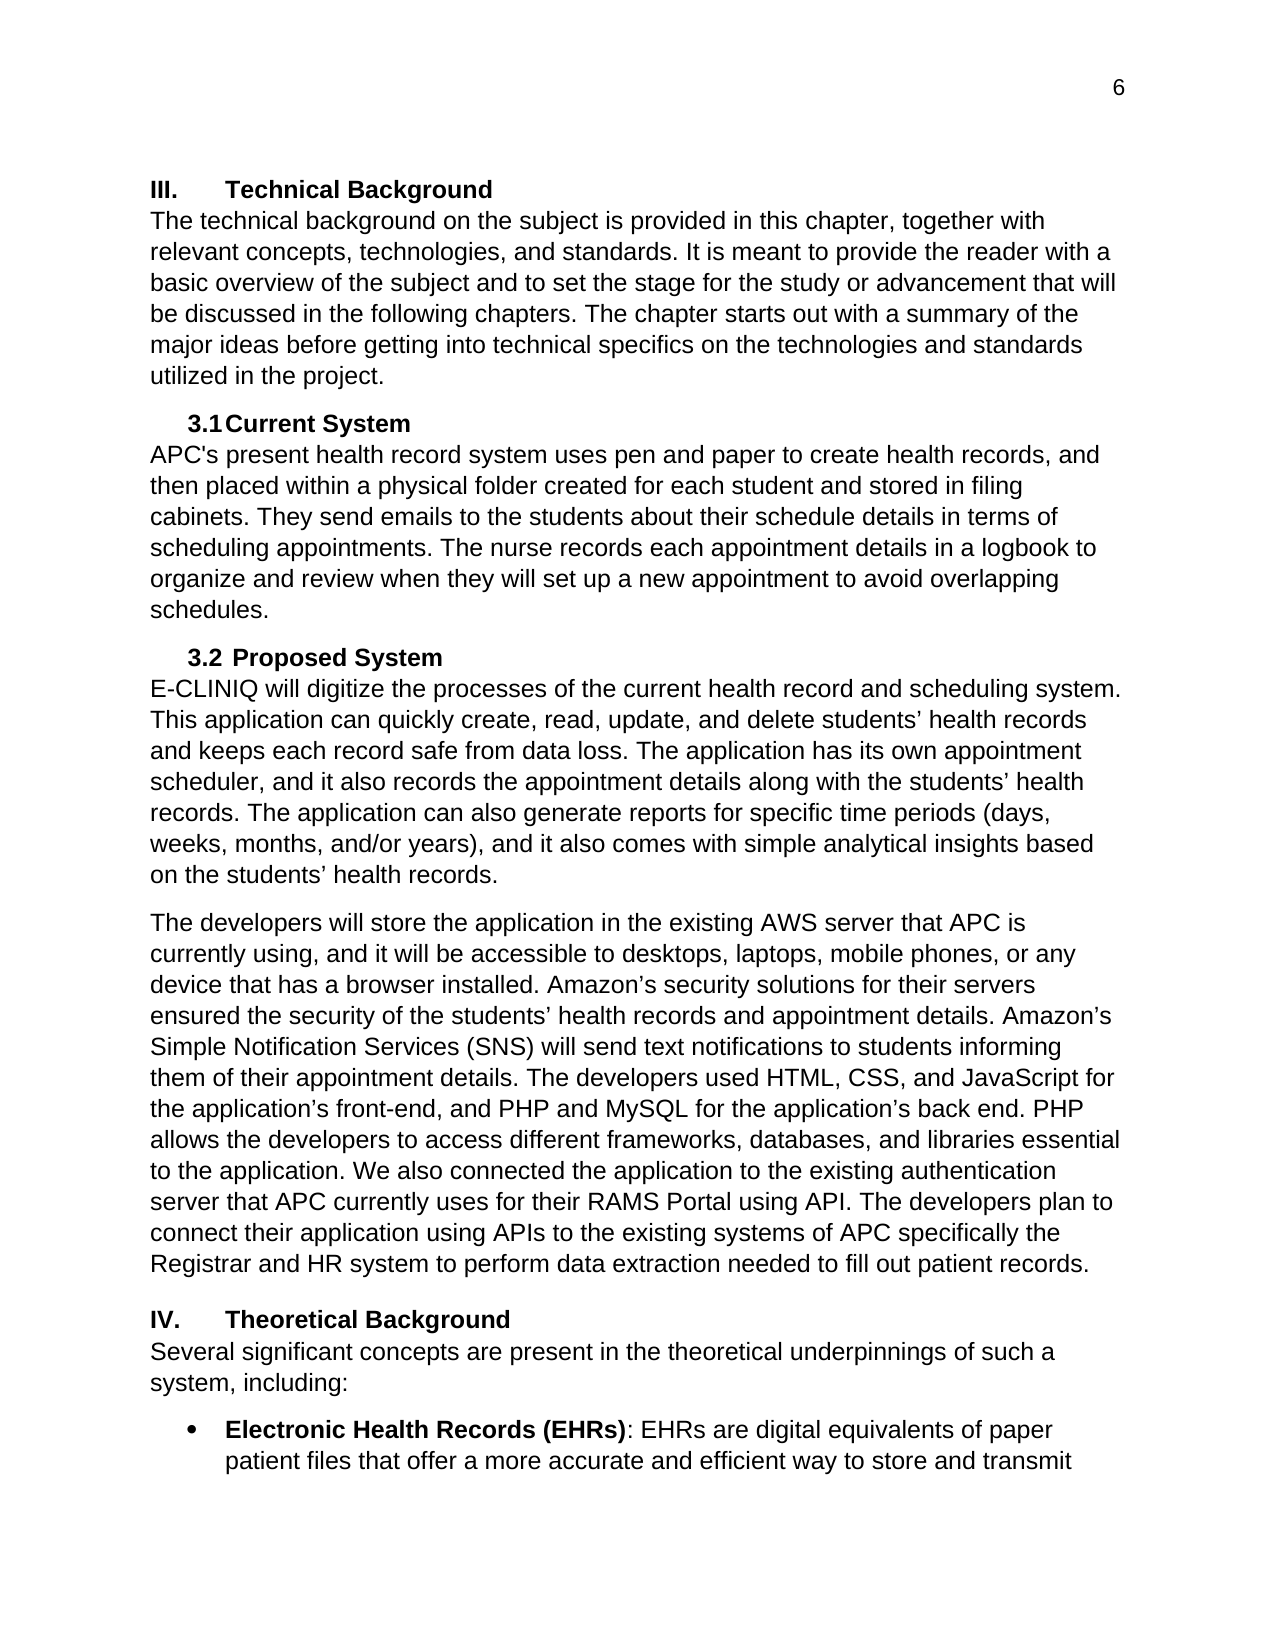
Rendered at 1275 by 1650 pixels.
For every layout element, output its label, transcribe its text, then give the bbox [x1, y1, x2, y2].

subtitle Current System [187, 409, 1125, 438]
text The technical background on the subject is provided in this chapter, together with relevant concepts, technologies, and standards. It is meant to provide the reader with a basic overview of the subject and to set the stage for the study or advancement that will be discussed in the following chapters. The chapter starts out with a summary of the major ideas before getting into technical specifics on the technologies and standards utilized in the project. [150, 206, 1125, 390]
text E-CLINIQ will digitize the processes of the current health record and scheduling system. This application can quickly create, read, update, and delete students’ health records and keeps each record safe from data loss. The application has its own appointment scheduler, and it also records the appointment details along with the students’ health records. The application can also generate reports for specific time periods (days, weeks, months, and/or years), and it also comes with simple analytical insights based on the students’ health records. [150, 674, 1125, 889]
text The developers will store the application in the existing AWS server that APC is currently using, and it will be accessible to desktops, laptops, mobile phones, or any device that has a browser installed. Amazon’s security solutions for their servers ensured the security of the students’ health records and appointment details. Amazon’s Simple Notification Services (SNS) will send text notifications to students informing them of their appointment details. The developers used HTML, CSS, and JavaScript for the application’s front-end, and PHP and MySQL for the application’s back end. PHP allows the developers to access different frameworks, databases, and libraries essential to the application. We also connected the application to the existing authentication server that APC currently uses for their RAMS Portal using API. The developers plan to connect their application using APIs to the existing systems of APC specifically the Registrar and HR system to perform data extraction needed to fill out patient records. [150, 908, 1125, 1278]
text APC's present health record system uses pen and paper to create health records, and then placed within a physical folder created for each student and stored in filing cabinets. They send emails to the students about their schedule details in terms of scheduling appointments. The nurse records each appointment details in a logbook to organize and review when they will set up a new appointment to avoid overlapping schedules. [150, 440, 1125, 624]
subtitle Theoretical Background [150, 1305, 1125, 1334]
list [187, 1415, 1125, 1475]
subtitle Technical Background [150, 175, 1125, 204]
text Several significant concepts are present in the theoretical underpinnings of such a system, including: [150, 1336, 1125, 1396]
subtitle Proposed System [187, 643, 1125, 672]
